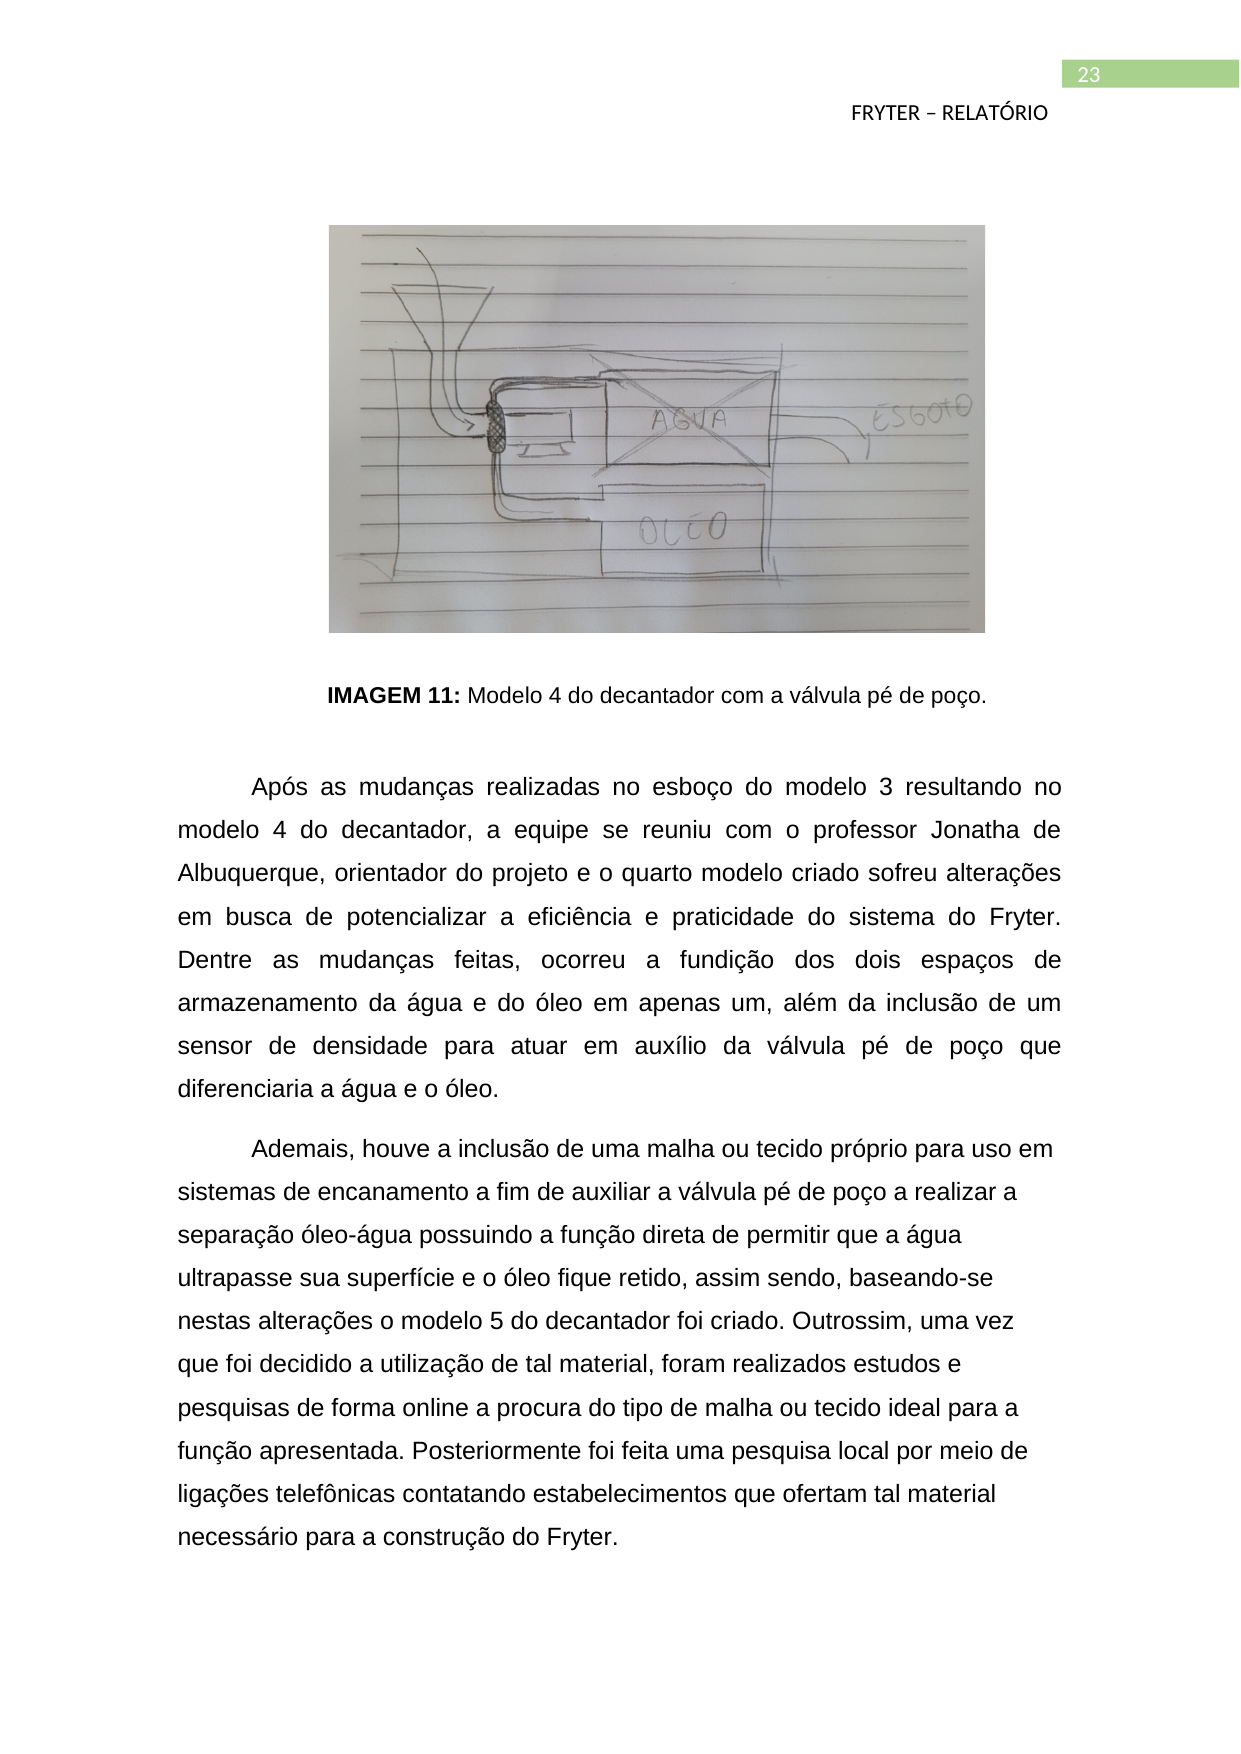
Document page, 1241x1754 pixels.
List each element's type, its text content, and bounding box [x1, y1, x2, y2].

text IMAGEM 11: Modelo 4 do decantador com a válvula pé de poço. [177, 682, 1063, 708]
picture [328, 225, 985, 633]
text Ademais, houve a inclusão de uma malha ou tecido próprio para uso em sistemas de encanamento a fim de auxiliar a válvula pé de poço a realizar a separação óleo-água possuindo a função direta de permitir que a água ultrapasse sua superfície e o óleo fique retido, assim sendo, baseando-se nestas alterações o modelo 5 do decantador foi criado. Outrossim, uma vez que foi decidido a utilização de tal material, foram realizados estudos e pesquisas de forma online a procura do tipo de malha ou tecido ideal para a função apresentada. Posteriormente foi feita uma pesquisa local por meio de ligações telefônicas contatando estabelecimentos que ofertam tal material necessário para a construção do Fryter. [177, 1134, 1063, 1551]
text Após as mudanças realizadas no esboço do modelo 3 resultando no modelo 4 do decantador, a equipe se reuniu com o professor Jonatha de Albuquerque, orientador do projeto e o quarto modelo criado sofreu alterações em busca de potencializar a eficiência e praticidade do sistema do Fryter. Dentre as mudanças feitas, ocorreu a fundição dos dois espaços de armazenamento da água e do óleo em apenas um, além da inclusão de um sensor de densidade para atuar em auxílio da válvula pé de poço que diferenciaria a água e o óleo. [177, 772, 1063, 1103]
